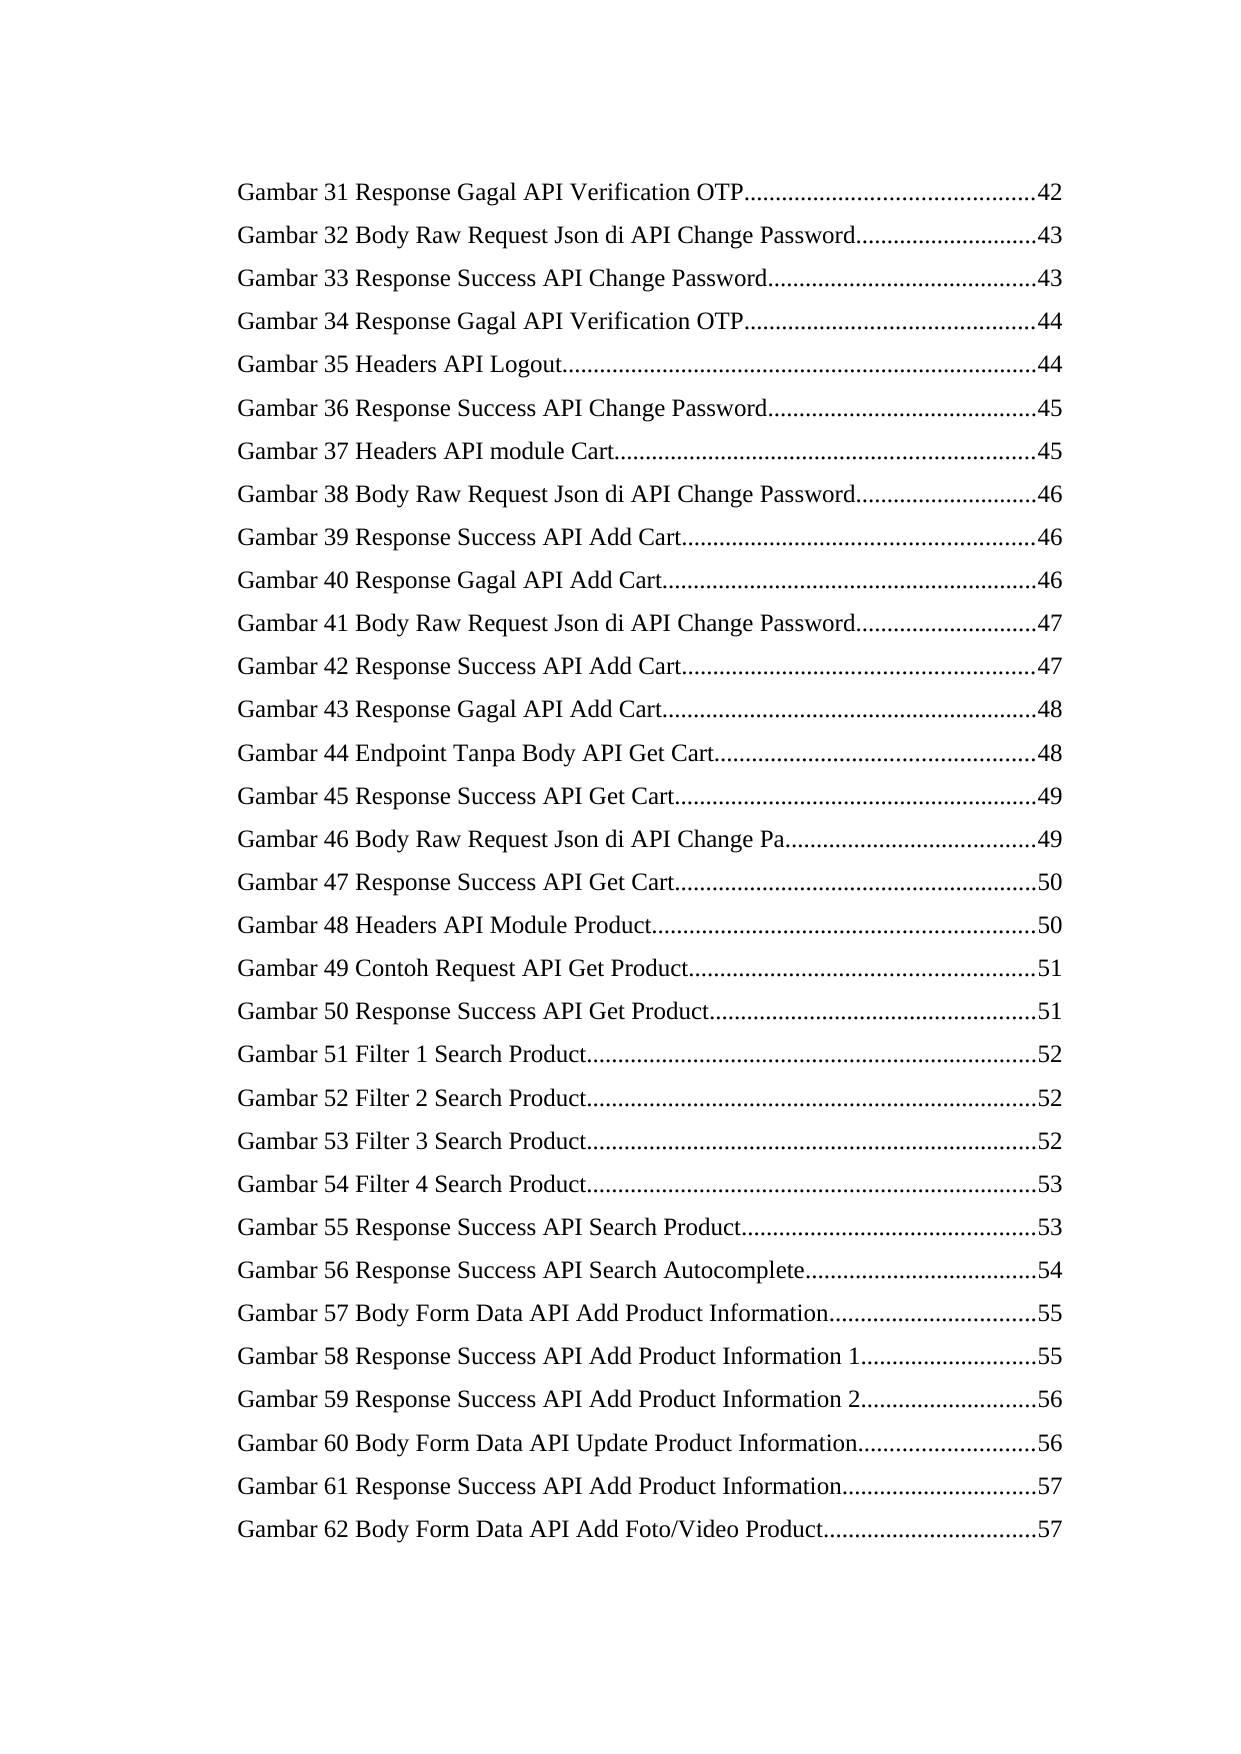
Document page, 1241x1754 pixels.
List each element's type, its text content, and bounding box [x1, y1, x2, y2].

text Gambar 31 Response Gagal API Verification OTP 42 [237, 177, 1063, 206]
text Gambar 46 Body Raw Request Json di API Change Pa 49 [237, 824, 1063, 853]
text Gambar 34 Response Gagal API Verification OTP 44 [237, 306, 1063, 335]
text Gambar 47 Response Success API Get Cart 50 [237, 867, 1063, 896]
text Gambar 59 Response Success API Add Product Information 2 56 [237, 1384, 1063, 1413]
text Gambar 38 Body Raw Request Json di API Change Password 46 [237, 479, 1063, 508]
text Gambar 39 Response Success API Add Cart 46 [237, 522, 1063, 551]
text Gambar 43 Response Gagal API Add Cart 48 [237, 694, 1063, 723]
text Gambar 41 Body Raw Request Json di API Change Password 47 [237, 608, 1063, 637]
text Gambar 54 Filter 4 Search Product 53 [237, 1169, 1063, 1198]
text Gambar 52 Filter 2 Search Product 52 [237, 1083, 1063, 1111]
text Gambar 58 Response Success API Add Product Information 1 55 [237, 1341, 1063, 1370]
text Gambar 60 Body Form Data API Update Product Information 56 [237, 1428, 1063, 1456]
text Gambar 50 Response Success API Get Product 51 [237, 996, 1063, 1025]
text Gambar 33 Response Success API Change Password 43 [237, 263, 1063, 292]
text Gambar 51 Filter 1 Search Product 52 [237, 1039, 1063, 1068]
text Gambar 57 Body Form Data API Add Product Information 55 [237, 1298, 1063, 1327]
text Gambar 55 Response Success API Search Product 53 [237, 1212, 1063, 1241]
text Gambar 36 Response Success API Change Password 45 [237, 393, 1063, 421]
text Gambar 49 Contoh Request API Get Product 51 [237, 953, 1063, 982]
text Gambar 45 Response Success API Get Cart 49 [237, 781, 1063, 809]
text Gambar 53 Filter 3 Search Product 52 [237, 1126, 1063, 1154]
text Gambar 61 Response Success API Add Product Information. 57 [237, 1471, 1063, 1499]
text Gambar 62 Body Form Data API Add Foto/Video Product 57 [237, 1514, 1063, 1543]
text Gambar 40 Response Gagal API Add Cart 46 [237, 565, 1063, 594]
text Gambar 48 Headers API Module Product 50 [237, 910, 1063, 939]
text Gambar 35 Headers API Logout 44 [237, 349, 1063, 378]
text Gambar 37 Headers API module Cart 45 [237, 436, 1063, 464]
text Gambar 56 Response Success API Search Autocomplete 54 [237, 1255, 1063, 1284]
text Gambar 32 Body Raw Request Json di API Change Password 43 [237, 220, 1063, 249]
text Gambar 42 Response Success API Add Cart 47 [237, 651, 1063, 680]
text Gambar 44 Endpoint Tanpa Body API Get Cart 48 [237, 738, 1063, 766]
